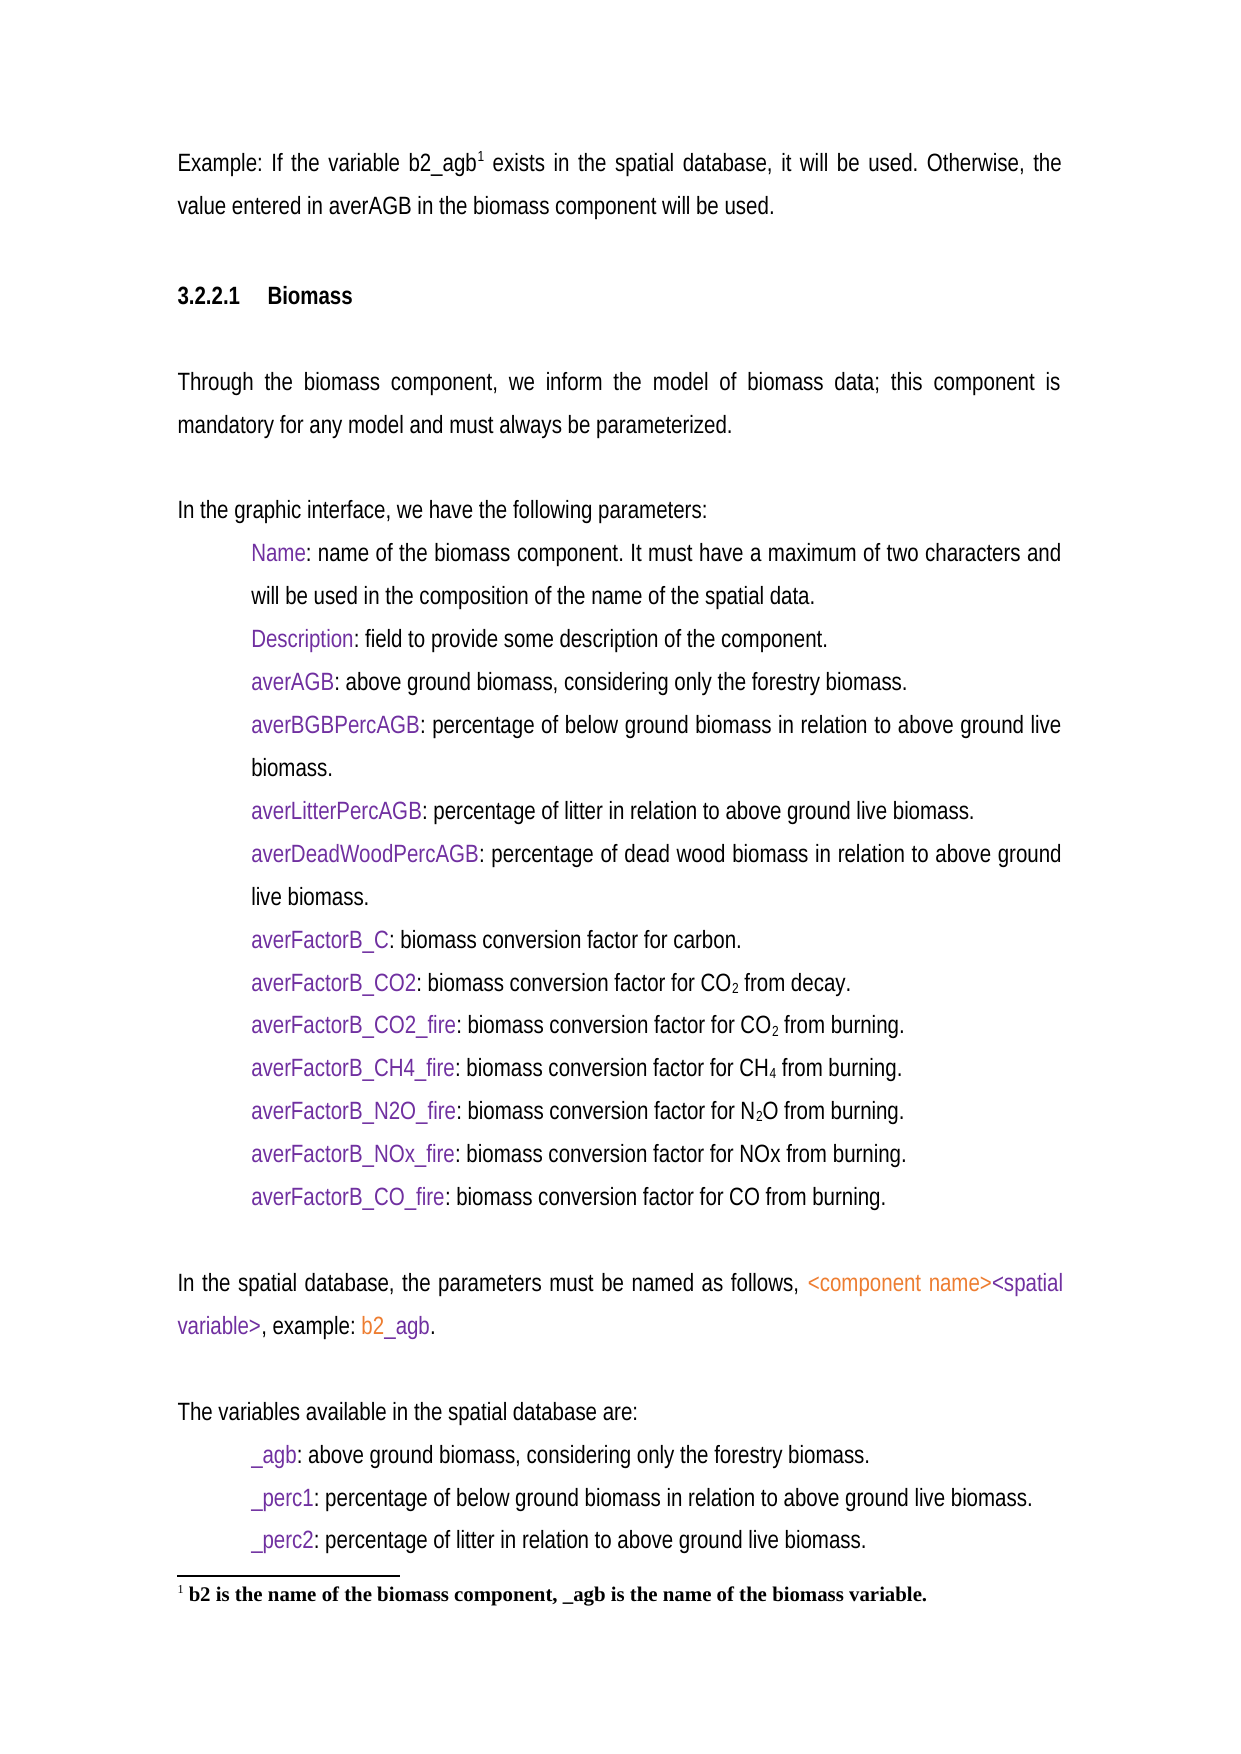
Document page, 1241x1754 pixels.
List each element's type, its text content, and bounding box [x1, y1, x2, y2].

text averLitterPercAGB: percentage of litter in relation to above ground live biomass. [251, 796, 1063, 824]
text _agb: above ground biomass, considering only the forestry biomass. [251, 1439, 1063, 1468]
text Description: field to provide some description of the component. [251, 624, 1063, 653]
text _perc1: percentage of below ground biomass in relation to above ground live biomass. [251, 1482, 1063, 1511]
text Through the biomass component, we inform the model of biomass data; this component is mandatory for any model and must always be parameterized. [177, 367, 1063, 438]
text averFactorB_CO_fire: biomass conversion factor for CO from burning. [251, 1182, 1063, 1211]
text In the graphic interface, we have the following parameters: [177, 495, 1063, 524]
text averFactorB_N2O_fire: biomass conversion factor for N2O from burning. [251, 1096, 1063, 1125]
text averAGB: above ground biomass, considering only the forestry biomass. [251, 667, 1063, 696]
text averFactorB_NOx_fire: biomass conversion factor for NOx from burning. [251, 1139, 1063, 1168]
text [177, 148, 1063, 219]
text The variables available in the spatial database are: [177, 1397, 1063, 1425]
text Name: name of the biomass component. It must have a maximum of two characters and will be used in the composition of the name of the spatial data. [251, 538, 1063, 610]
text averFactorB_CO2: biomass conversion factor for CO2 from decay. [251, 967, 1063, 996]
text averDeadWoodPercAGB: percentage of dead wood biomass in relation to above ground live biomass. [251, 839, 1063, 910]
text averBGBPercAGB: percentage of below ground biomass in relation to above ground live biomass. [251, 710, 1063, 782]
text averFactorB_CO2_fire: biomass conversion factor for CO2 from burning. [251, 1010, 1063, 1039]
text In the spatial database, the parameters must be named as follows, <component name><spatial variable>, example: b2_agb. [177, 1268, 1063, 1339]
text averFactorB_C: biomass conversion factor for carbon. [251, 924, 1063, 953]
text averFactorB_CH4_fire: biomass conversion factor for CH4 from burning. [251, 1053, 1063, 1082]
subtitle Biomass [177, 281, 1063, 309]
text _perc2: percentage of litter in relation to above ground live biomass. [251, 1525, 1063, 1554]
